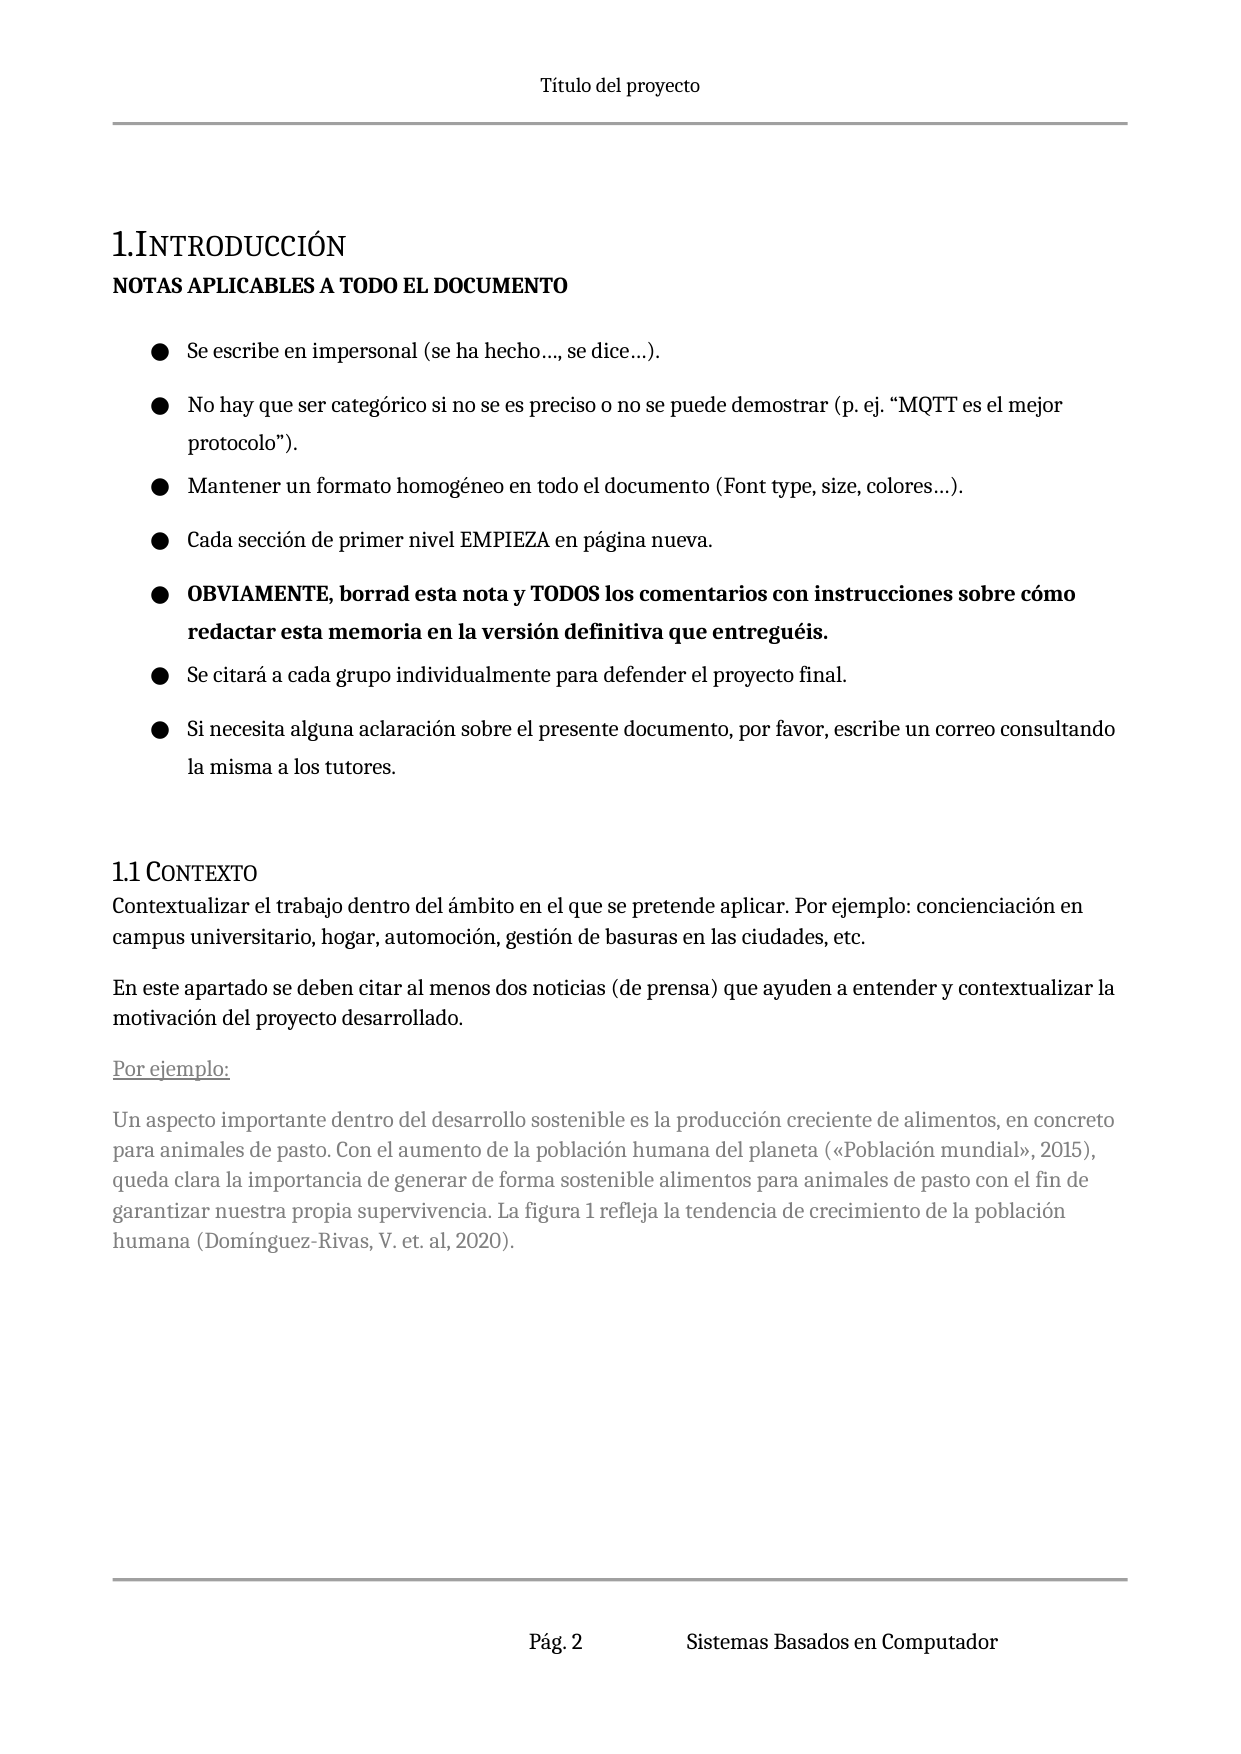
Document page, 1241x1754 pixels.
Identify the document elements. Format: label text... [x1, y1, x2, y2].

text Un aspecto importante dentro del desarrollo sostenible es la producción creciente de alimentos, en concreto para animales de pasto. Con el aumento de la población humana del planeta («Población mundial», 2015), queda clara la importancia de generar de forma sostenible alimentos para animales de pasto con el fin de garantizar nuestra propia supervivencia. La figura 1 refleja la tendencia de crecimiento de la población humana (Domínguez-Rivas, V. et. al, 2020). [112, 1107, 1128, 1254]
list Mantener un formato homogéneo en todo el documento (Font type, size, colores…). [150, 460, 1128, 507]
text Contextualizar el trabajo dentro del ámbito en el que se pretende aplicar. Por ejemplo: concienciación en campus universitario, hogar, automoción, gestión de basuras en las ciudades, etc. [112, 893, 1128, 950]
list Cada sección de primer nivel EMPIEZA en página nueva. [150, 514, 1128, 561]
list No hay que ser categórico si no se es preciso o no se puede demostrar (p. ej. “MQTT es el mejor protocolo”). [150, 379, 1128, 456]
list Se escribe en impersonal (se ha hecho…, se dice…). [150, 325, 1128, 372]
subtitle 1.1 Contexto [112, 856, 1128, 889]
list Se citará a cada grupo individualmente para defender el proyecto final. [150, 649, 1128, 696]
text NOTAS APLICABLES A TODO EL DOCUMENTO [112, 273, 1128, 299]
list OBVIAMENTE, borrad esta nota y TODOS los comentarios con instrucciones sobre cómo redactar esta memoria en la versión definitiva que entreguéis. [150, 568, 1128, 645]
list Si necesita alguna aclaración sobre el presente documento, por favor, escribe un correo consultando la misma a los tutores. [150, 703, 1128, 780]
text Por ejemplo: [112, 1056, 1128, 1082]
text En este apartado se deben citar al menos dos noticias (de prensa) que ayuden a entender y contextualizar la motivación del proyecto desarrollado. [112, 974, 1128, 1031]
subtitle 1.Introducción [112, 223, 1128, 266]
